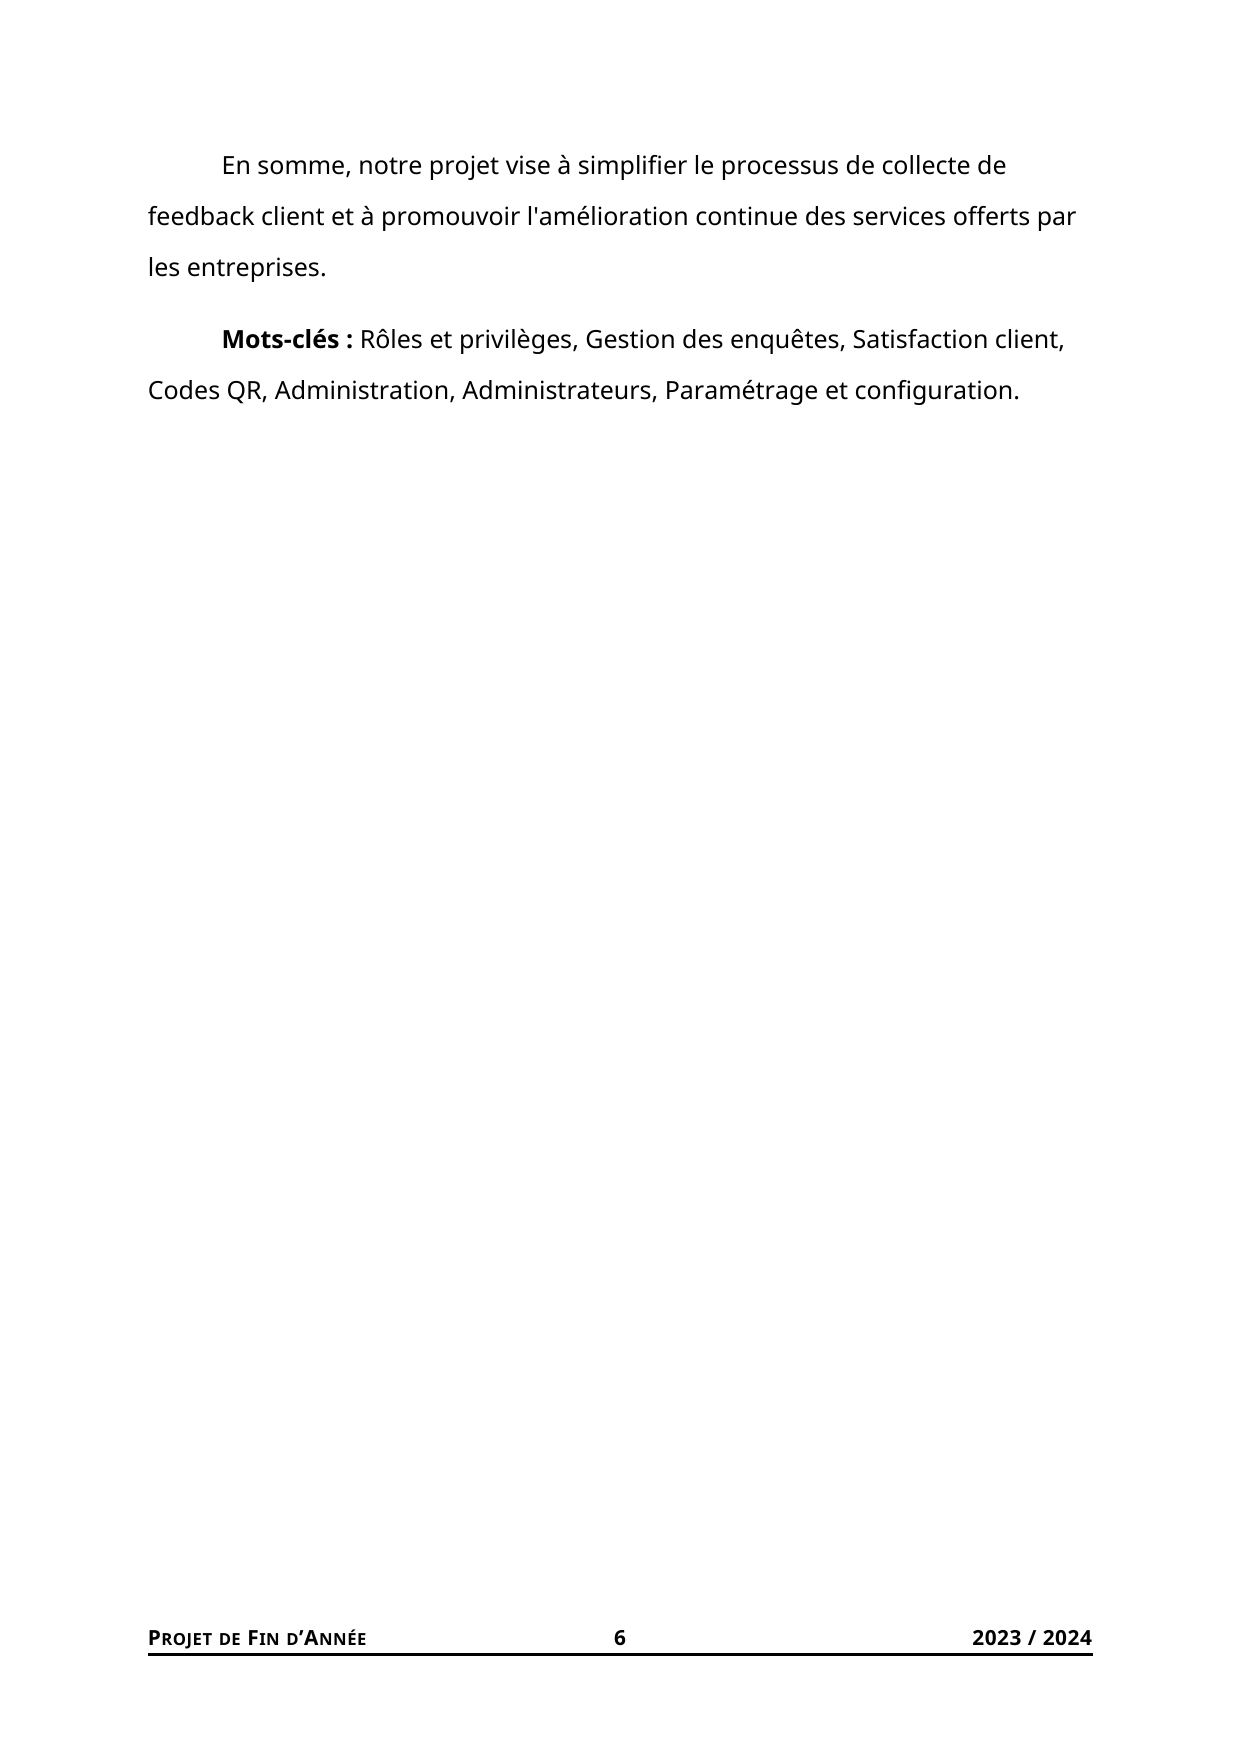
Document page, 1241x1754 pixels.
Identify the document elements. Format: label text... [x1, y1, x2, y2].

text En somme, notre projet vise à simplifier le processus de collecte de feedback client et à promouvoir l'amélioration continue des services offerts par les entreprises. [148, 148, 1093, 284]
text Mots-clés : Rôles et privilèges, Gestion des enquêtes, Satisfaction client, Codes QR, Administration, Administrateurs, Paramétrage et configuration. [148, 322, 1093, 407]
